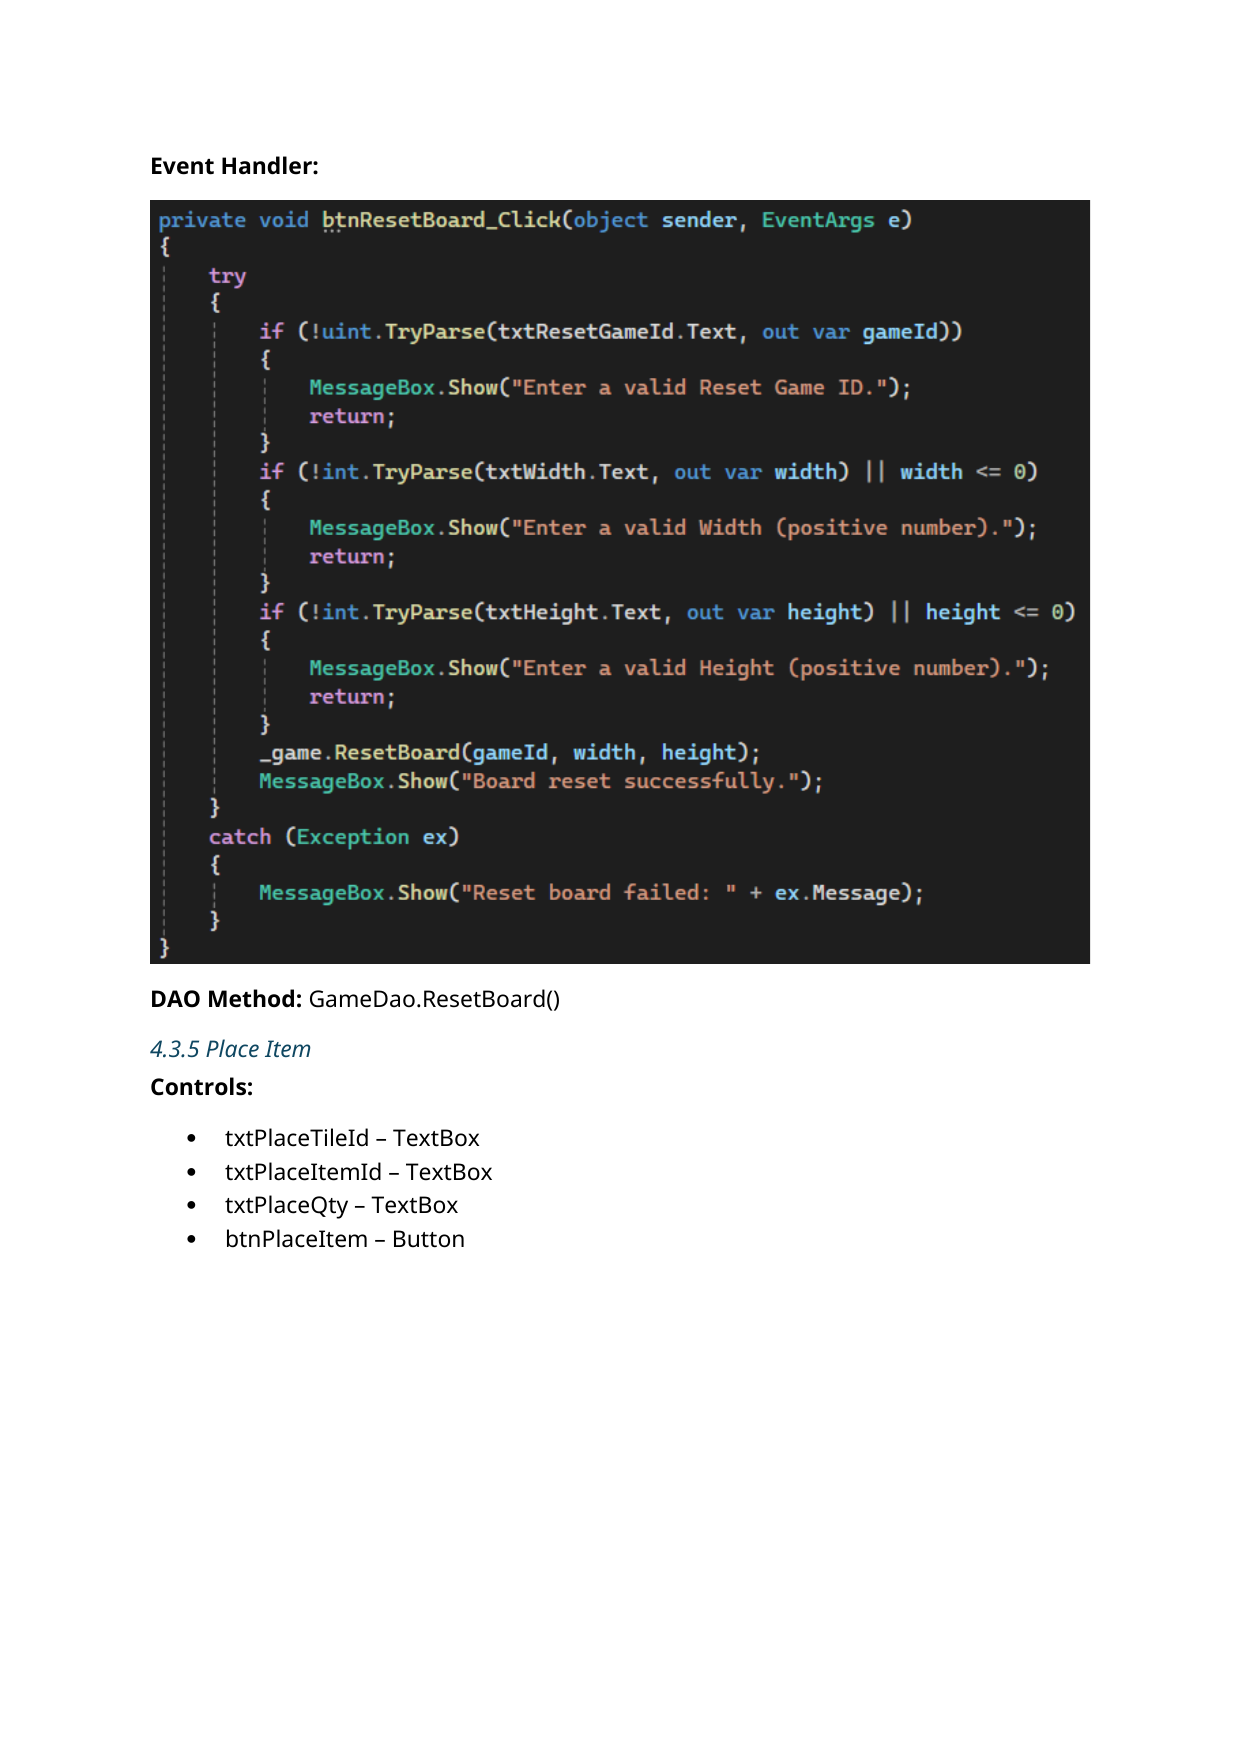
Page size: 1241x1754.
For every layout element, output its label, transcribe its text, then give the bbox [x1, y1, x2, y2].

list btnPlaceItem – Button [187, 1223, 1090, 1254]
text DAO Method: GameDao.ResetBoard() [150, 983, 1090, 1014]
subtitle 4.3.5 Place Item [150, 1033, 1090, 1064]
text Event Handler: [150, 150, 1090, 181]
list txtPlaceQty – TextBox [187, 1189, 1090, 1220]
text Controls: [150, 1071, 1090, 1102]
picture [150, 200, 1091, 964]
list txtPlaceItemId – TextBox [187, 1155, 1090, 1187]
list txtPlaceTileId – TextBox [187, 1122, 1090, 1153]
